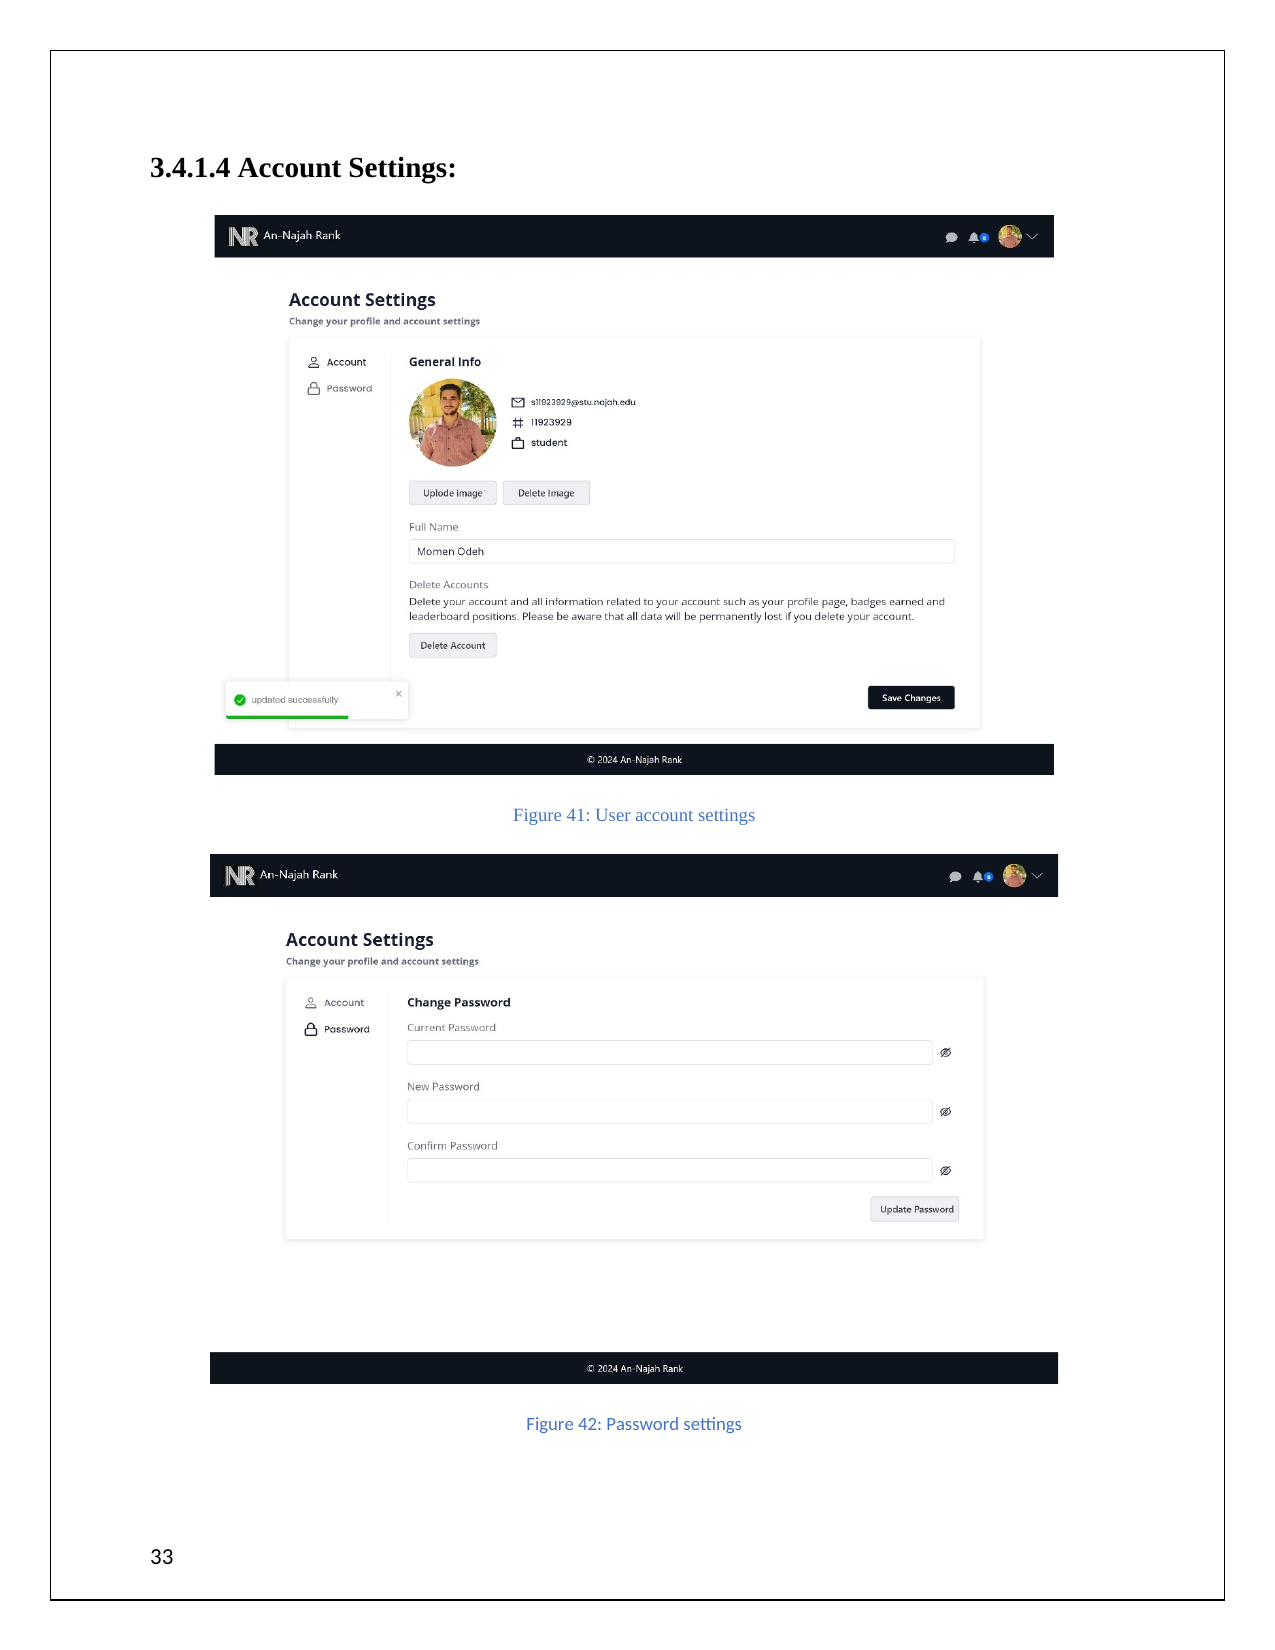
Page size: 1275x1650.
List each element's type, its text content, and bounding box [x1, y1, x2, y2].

text Figure 42: Password settings [150, 1412, 1118, 1435]
subtitle 3.4.1.4 Account Settings: [150, 150, 1118, 183]
picture [214, 215, 1054, 775]
text Figure 41: User account settings [150, 803, 1118, 825]
picture [210, 854, 1059, 1384]
